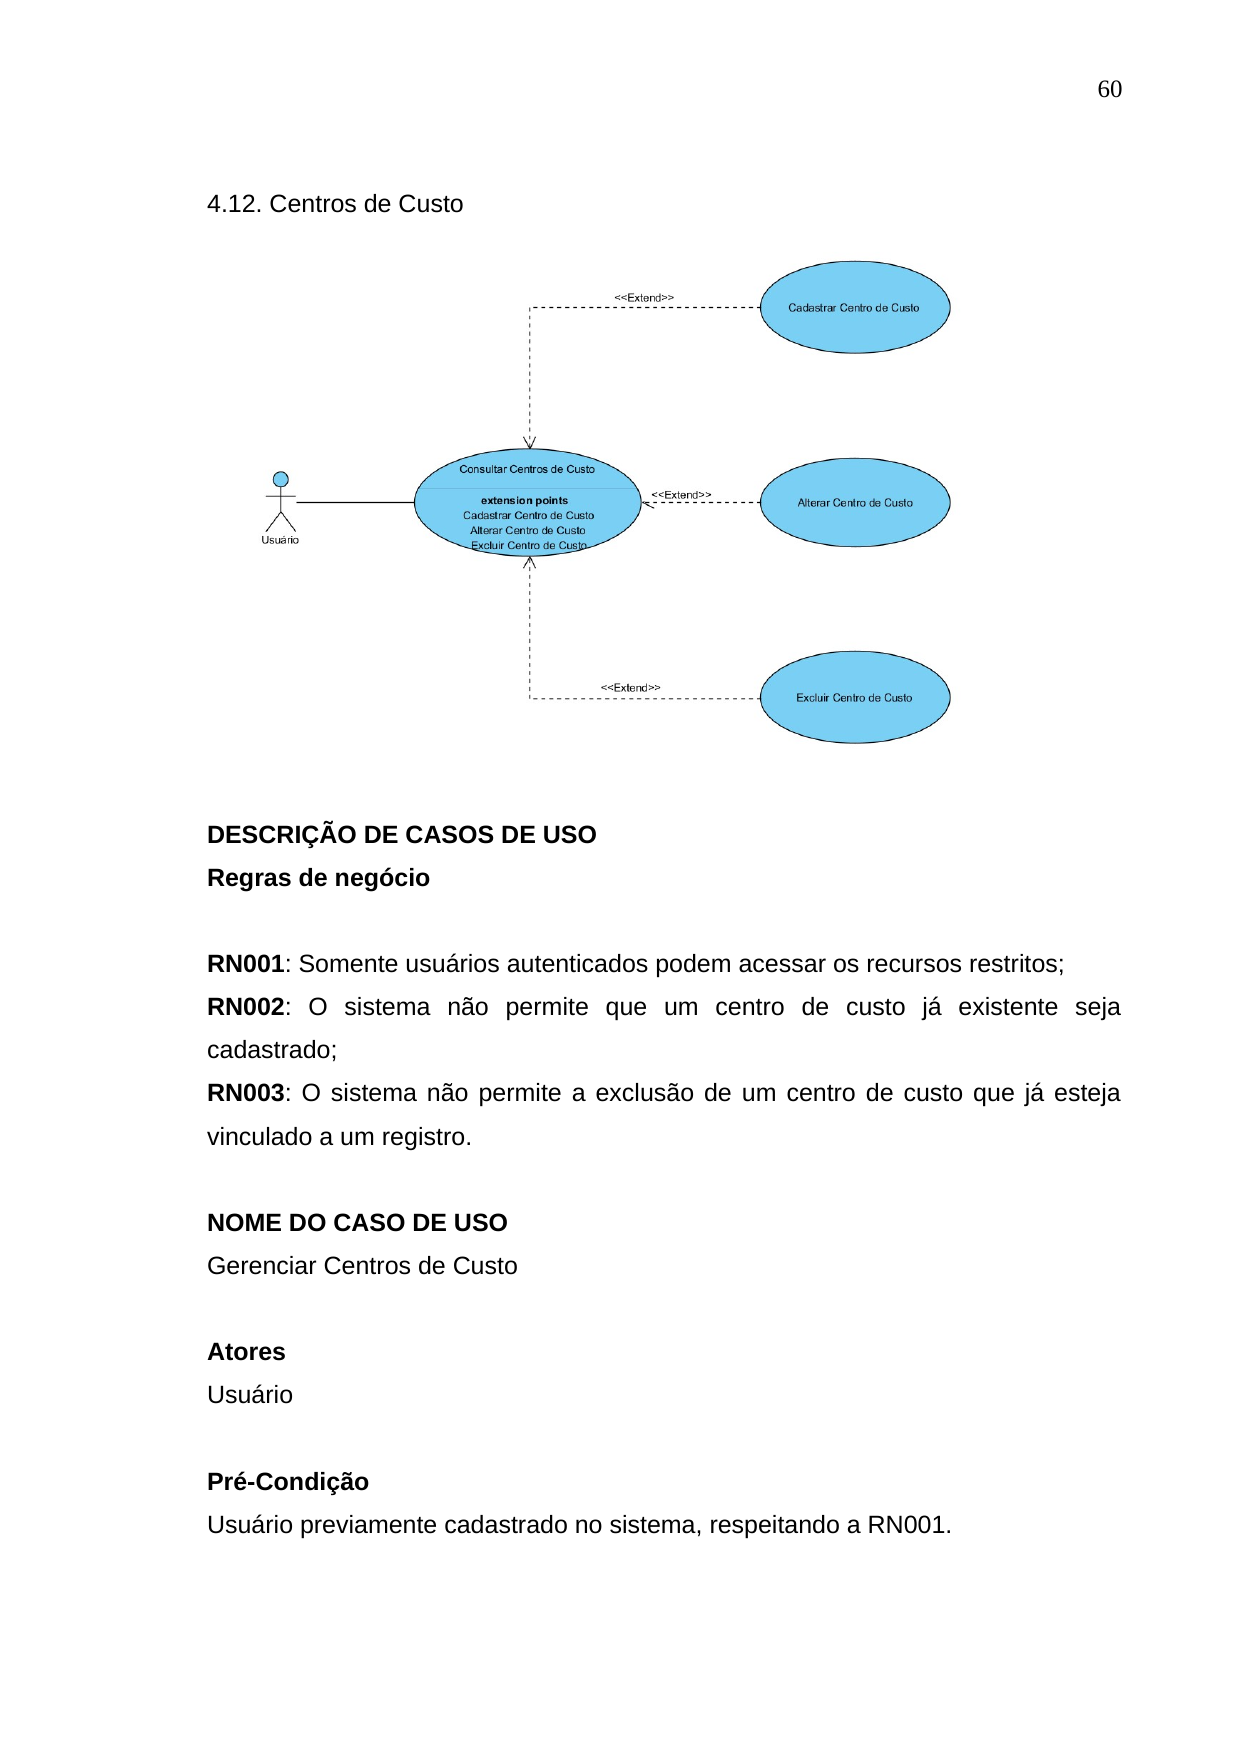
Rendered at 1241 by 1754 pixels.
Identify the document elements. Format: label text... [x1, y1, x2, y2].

text NOME DO CASO DE USO [207, 1208, 1122, 1236]
picture [206, 230, 1122, 791]
text Regras de negócio [207, 863, 1122, 891]
text Gerenciar Centros de Custo [207, 1251, 1122, 1279]
text RN002: O sistema não permite que um centro de custo já existente seja cadastrado; [207, 992, 1122, 1064]
text RN003: O sistema não permite a exclusão de um centro de custo que já esteja vinculado a um registro. [207, 1078, 1122, 1150]
subtitle 4.12. Centros de Custo [207, 189, 1122, 217]
text DESCRIÇÃO DE CASOS DE USO [207, 819, 1122, 848]
text RN001: Somente usuários autenticados podem acessar os recursos restritos; [207, 949, 1122, 978]
text Usuário previamente cadastrado no sistema, respeitando a RN001. [207, 1509, 1122, 1538]
text Pré-Condição [207, 1466, 1122, 1495]
text Usuário [207, 1380, 1122, 1409]
text Atores [207, 1337, 1122, 1366]
